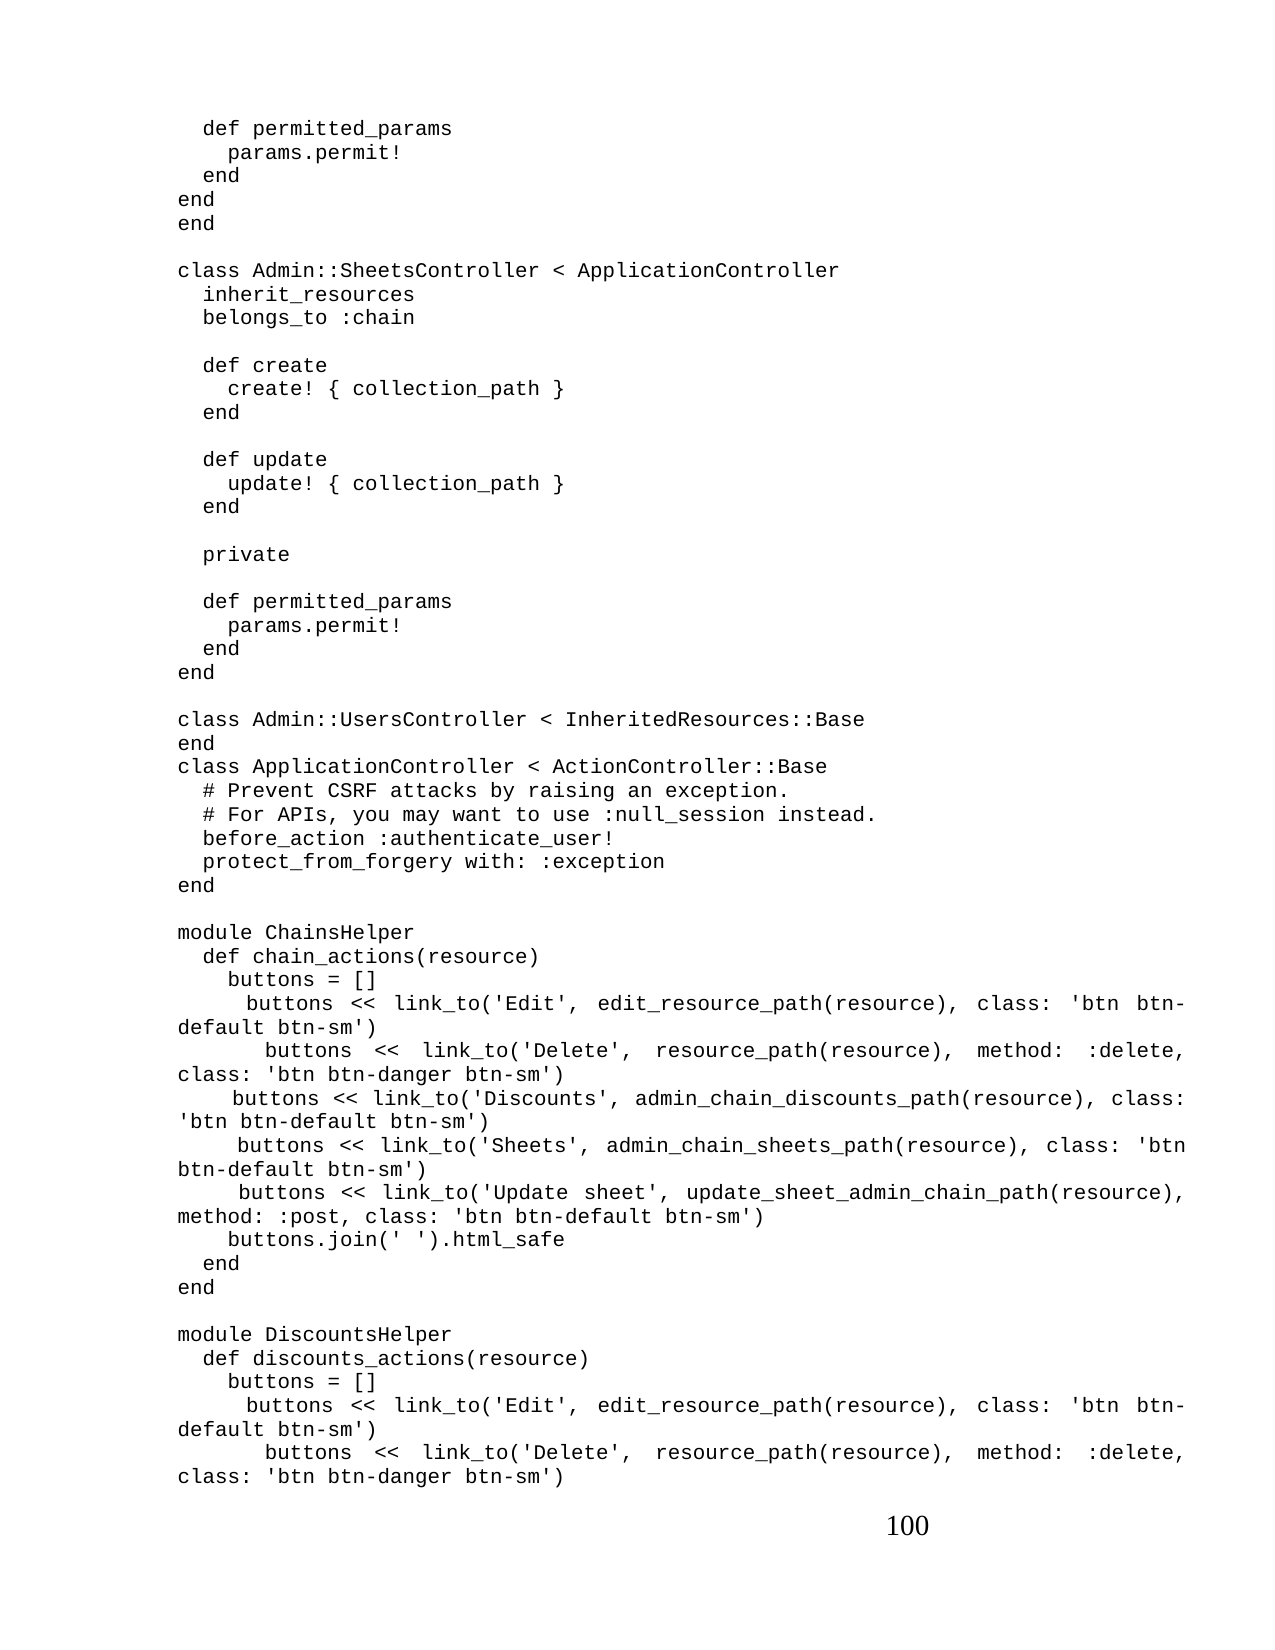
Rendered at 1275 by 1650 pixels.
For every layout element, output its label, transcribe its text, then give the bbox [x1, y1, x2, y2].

text end [177, 638, 1186, 662]
text buttons << link_to('Sheets', admin_chain_sheets_path(resource), class: 'btn btn-default btn-sm') [177, 1135, 1186, 1182]
text params.permit! [177, 615, 1186, 638]
text def permitted_params [177, 591, 1186, 615]
text end [177, 213, 1186, 236]
text module DiscountsHelper [177, 1324, 1186, 1348]
text params.permit! [177, 142, 1186, 165]
text buttons << link_to('Update sheet', update_sheet_admin_chain_path(resource), method: :post, class: 'btn btn-default btn-sm') [177, 1182, 1186, 1229]
text def permitted_params [177, 118, 1186, 142]
text end [177, 496, 1186, 520]
text module ChainsHelper [177, 922, 1186, 946]
text end [177, 1253, 1186, 1277]
text end [177, 662, 1186, 686]
text belongs_to :chain [177, 307, 1186, 331]
text end [177, 733, 1186, 757]
text update! { collection_path } [177, 473, 1186, 496]
text private [177, 544, 1186, 567]
text def create [177, 354, 1186, 378]
text buttons.join(' ').html_safe [177, 1229, 1186, 1253]
text before_action :authenticate_user! [177, 827, 1186, 851]
text buttons << link_to('Discounts', admin_chain_discounts_path(resource), class: 'btn btn-default btn-sm') [177, 1088, 1186, 1135]
text buttons << link_to('Delete', resource_path(resource), method: :delete, class: 'btn btn-danger btn-sm') [177, 1442, 1186, 1489]
text # Prevent CSRF attacks by raising an exception. [177, 780, 1186, 804]
text create! { collection_path } [177, 378, 1186, 402]
text inherit_resources [177, 284, 1186, 307]
text buttons = [] [177, 969, 1186, 993]
text protect_from_forgery with: :exception [177, 851, 1186, 875]
text # For APIs, you may want to use :null_session instead. [177, 804, 1186, 827]
text buttons << link_to('Delete', resource_path(resource), method: :delete, class: 'btn btn-danger btn-sm') [177, 1040, 1186, 1088]
text buttons << link_to('Edit', edit_resource_path(resource), class: 'btn btn-default btn-sm') [177, 993, 1186, 1040]
text end [177, 165, 1186, 189]
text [177, 1395, 1186, 1442]
text class Admin::SheetsController < ApplicationController [177, 260, 1186, 284]
text class Admin::UsersController < InheritedResources::Base [177, 709, 1186, 733]
text class ApplicationController < ActionController::Base [177, 757, 1186, 780]
text def update [177, 449, 1186, 473]
text def chain_actions(resource) [177, 946, 1186, 969]
text end [177, 875, 1186, 898]
text end [177, 189, 1186, 213]
text end [177, 402, 1186, 426]
text end [177, 1277, 1186, 1300]
text def discounts_actions(resource) [177, 1348, 1186, 1371]
text buttons = [] [177, 1371, 1186, 1395]
